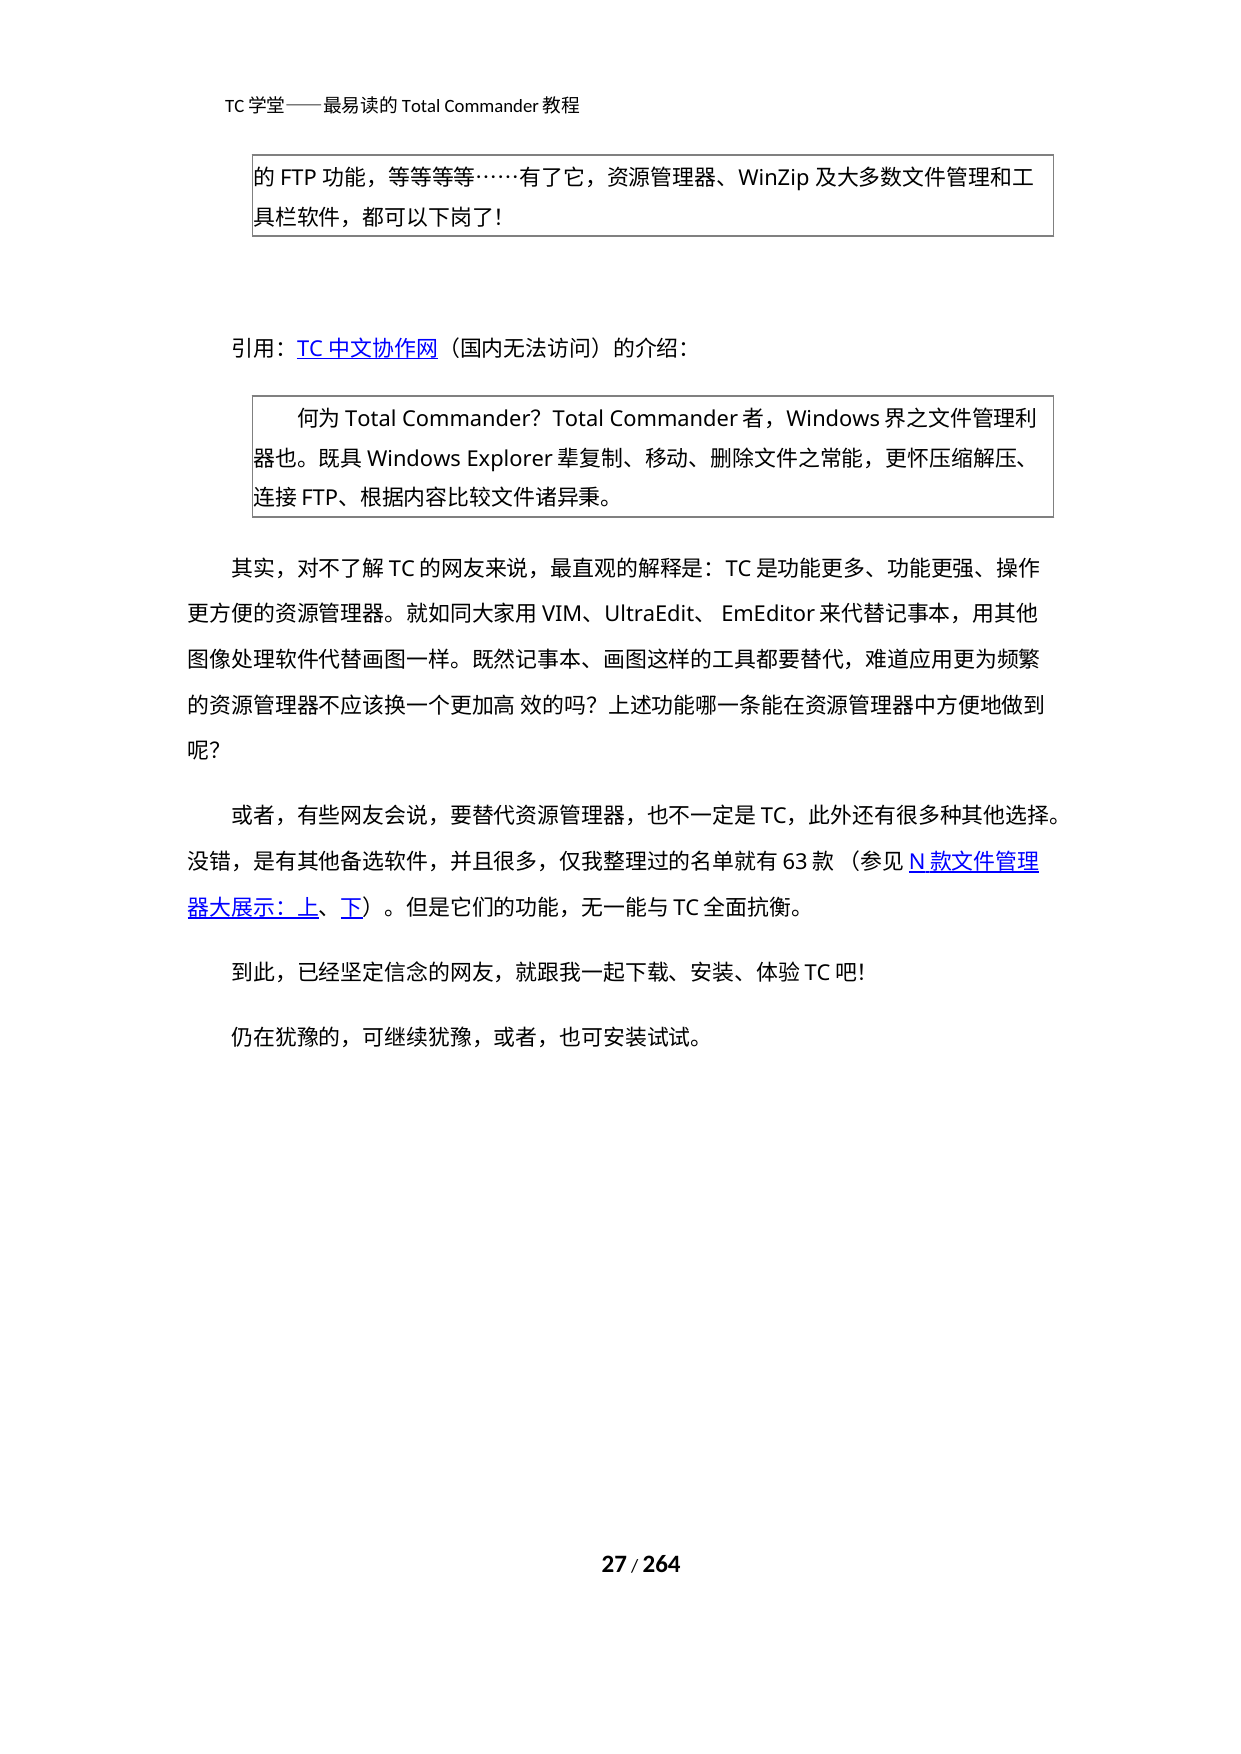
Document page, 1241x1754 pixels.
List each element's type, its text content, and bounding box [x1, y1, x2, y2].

text 或者，有些网友会说，要替代资源管理器，也不一定是TC，此外还有很多种其他选择。没错，是有其他备选软件，并且很多，仅我整理过的名单就有63款 （参见N款文件管理器大展示：上、下）。但是它们的功能，无一能与TC全面抗衡。 [187, 794, 1053, 925]
text 引用：TC 中文协作网（国内无法访问）的介绍： [187, 327, 1053, 366]
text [253, 156, 1053, 235]
text 何为Total Commander？Total Commander者，Windows界之文件管理利器也。既具Windows Explorer辈复制、移动、删除文件之常能，更怀压缩解压、连接FTP、根据内容比较文件诸异秉。 [253, 397, 1053, 516]
text 仍在犹豫的，可继续犹豫，或者，也可安装试试。 [187, 1016, 1053, 1056]
text 到此，已经坚定信念的网友，就跟我一起下载、安装、体验TC吧！ [187, 951, 1053, 991]
text 其实，对不了解TC的网友来说，最直观的解释是：TC是功能更多、功能更强、操作更方便的资源管理器。就如同大家用VIM、UltraEdit、 EmEditor来代替记事本，用其他图像处理软件代替画图一样。既然记事本、画图这样的工具都要替代，难道应用更为频繁的资源管理器不应该换一个更加高 效的吗？上述功能哪一条能在资源管理器中方便地做到呢？ [187, 547, 1053, 769]
